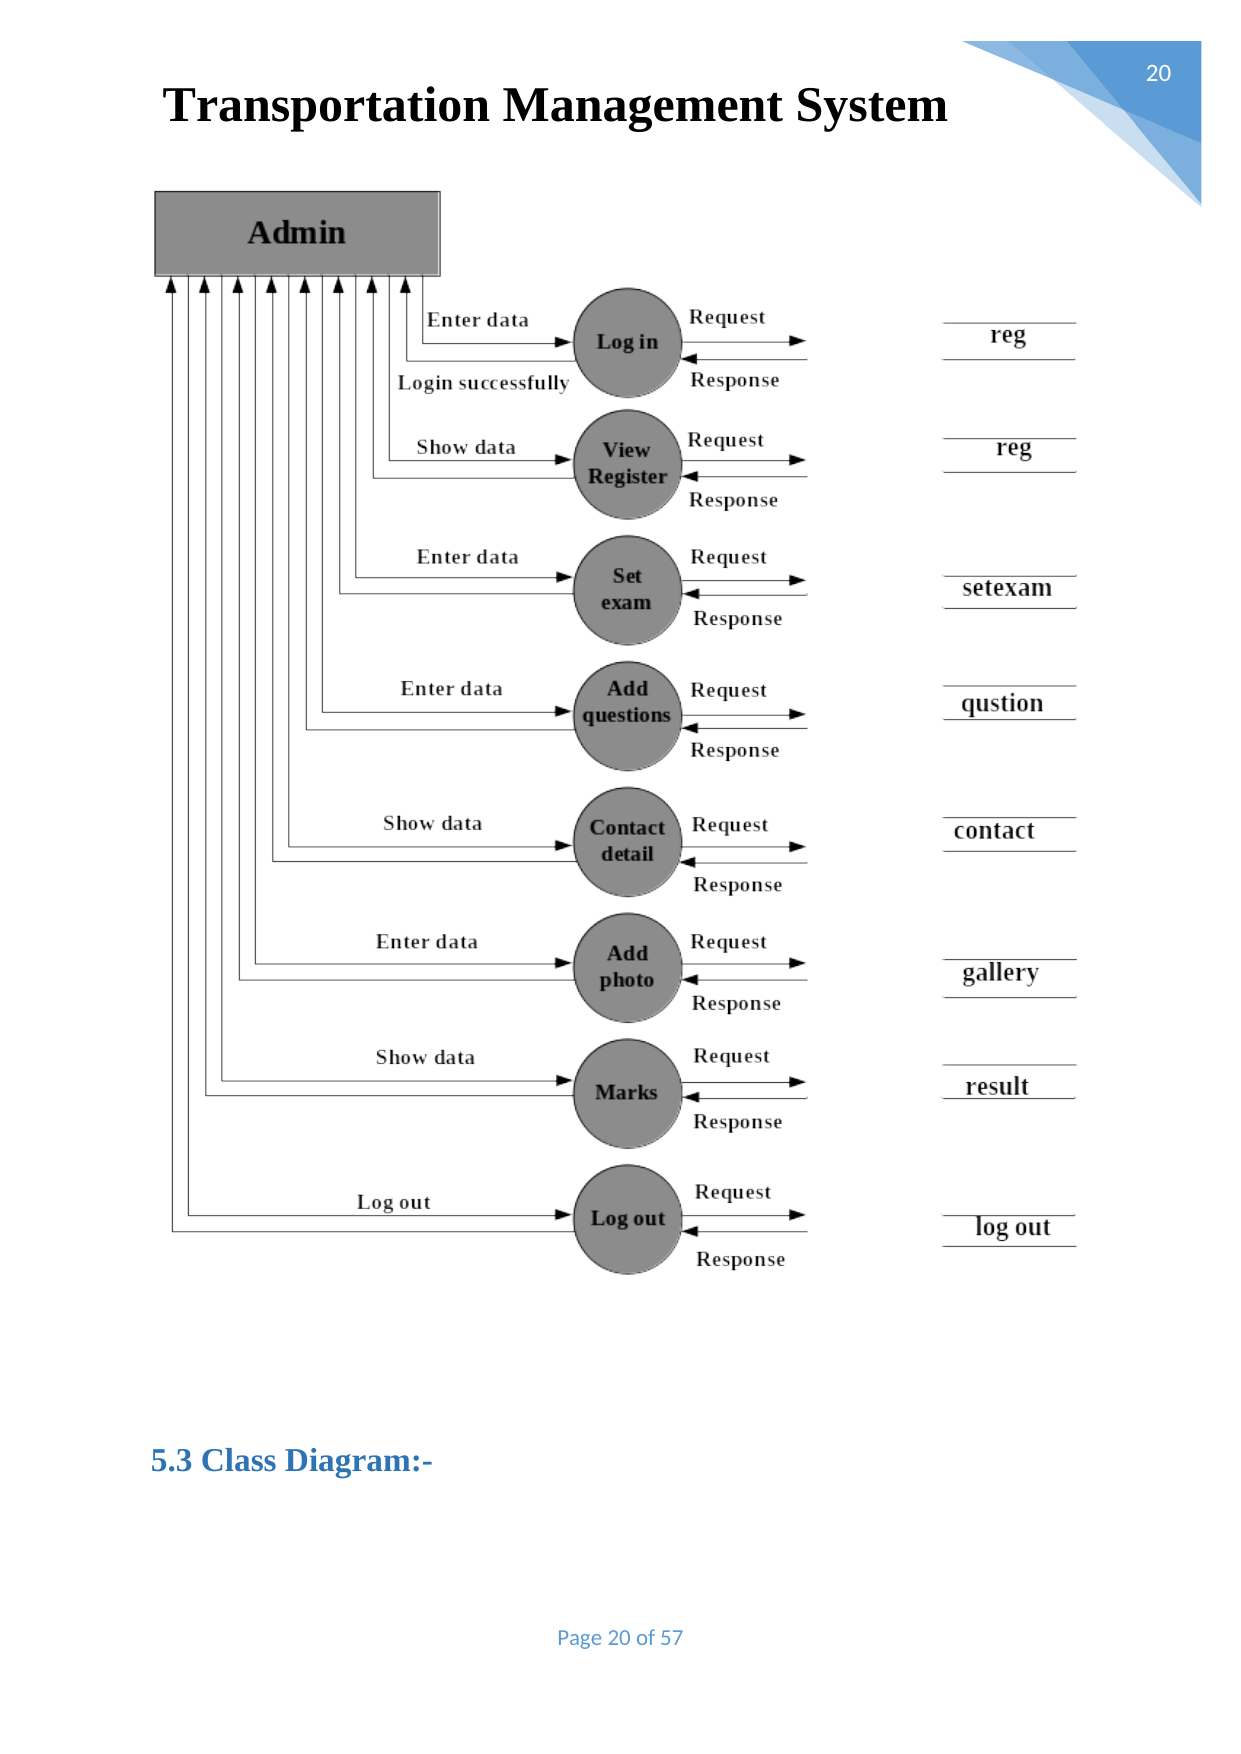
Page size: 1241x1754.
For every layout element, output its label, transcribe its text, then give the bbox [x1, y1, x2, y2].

picture [962, 41, 1202, 207]
subtitle 5.3 Class Diagram:- [151, 1440, 1090, 1479]
